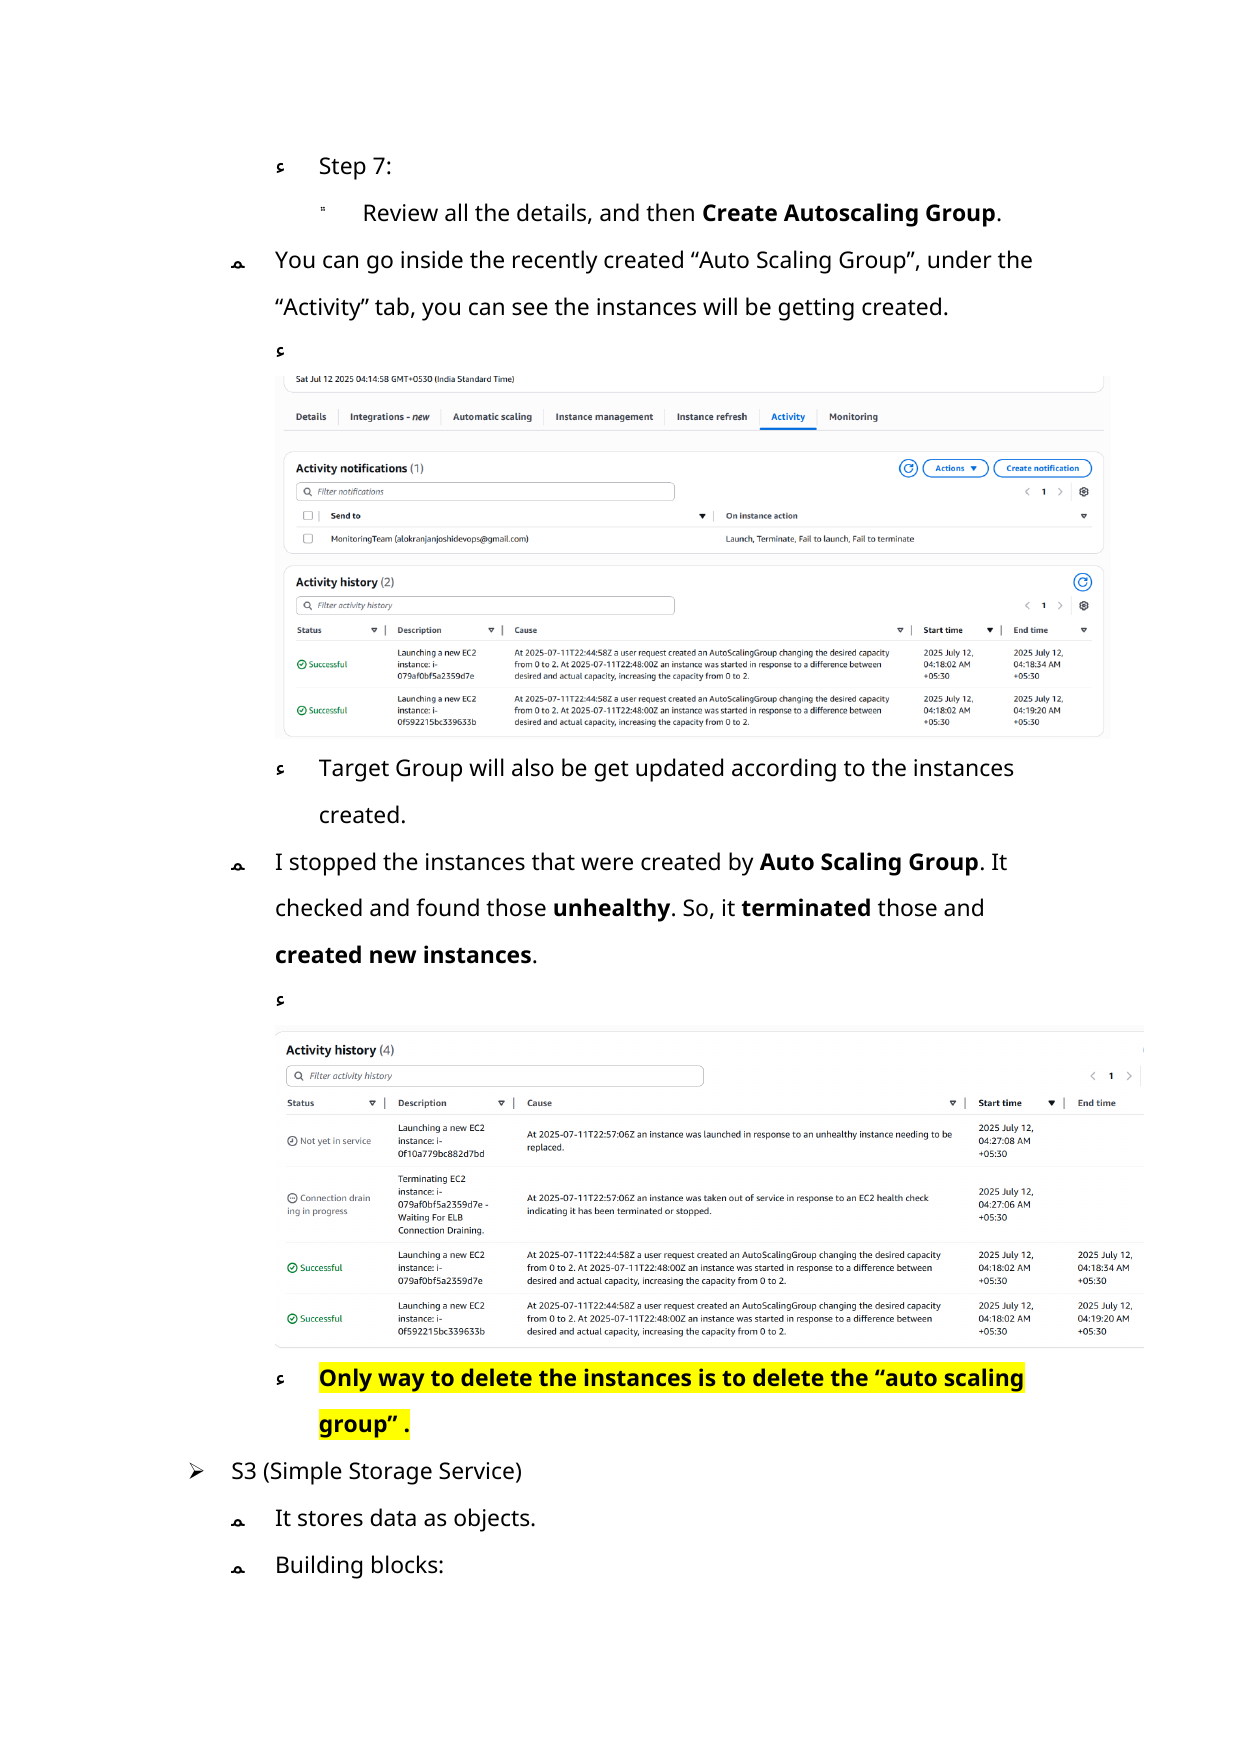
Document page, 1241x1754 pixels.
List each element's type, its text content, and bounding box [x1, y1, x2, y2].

picture [275, 376, 1112, 739]
picture [275, 1025, 1144, 1349]
list Target Group will also be get updated according to the instances created. [275, 752, 1053, 830]
list Only way to delete the instances is to delete the “auto scaling group” . [275, 1362, 1053, 1440]
list Step 7: [275, 150, 1053, 181]
list I stopped the instances that were created by Auto Scaling Group. It checked and found those unhealthy. So, it terminated those and created new instances. [231, 845, 1053, 970]
list Review all the details, and then Create Autoscaling Group. [319, 197, 1053, 228]
list S3 (Simple Storage Service) [187, 1455, 1053, 1487]
list Building blocks: [231, 1549, 1053, 1580]
list It stores data as objects. [231, 1502, 1053, 1533]
list You can go inside the recently created “Auto Scaling Group”, under the “Activity” tab, you can see the instances will be getting created. [231, 244, 1053, 322]
